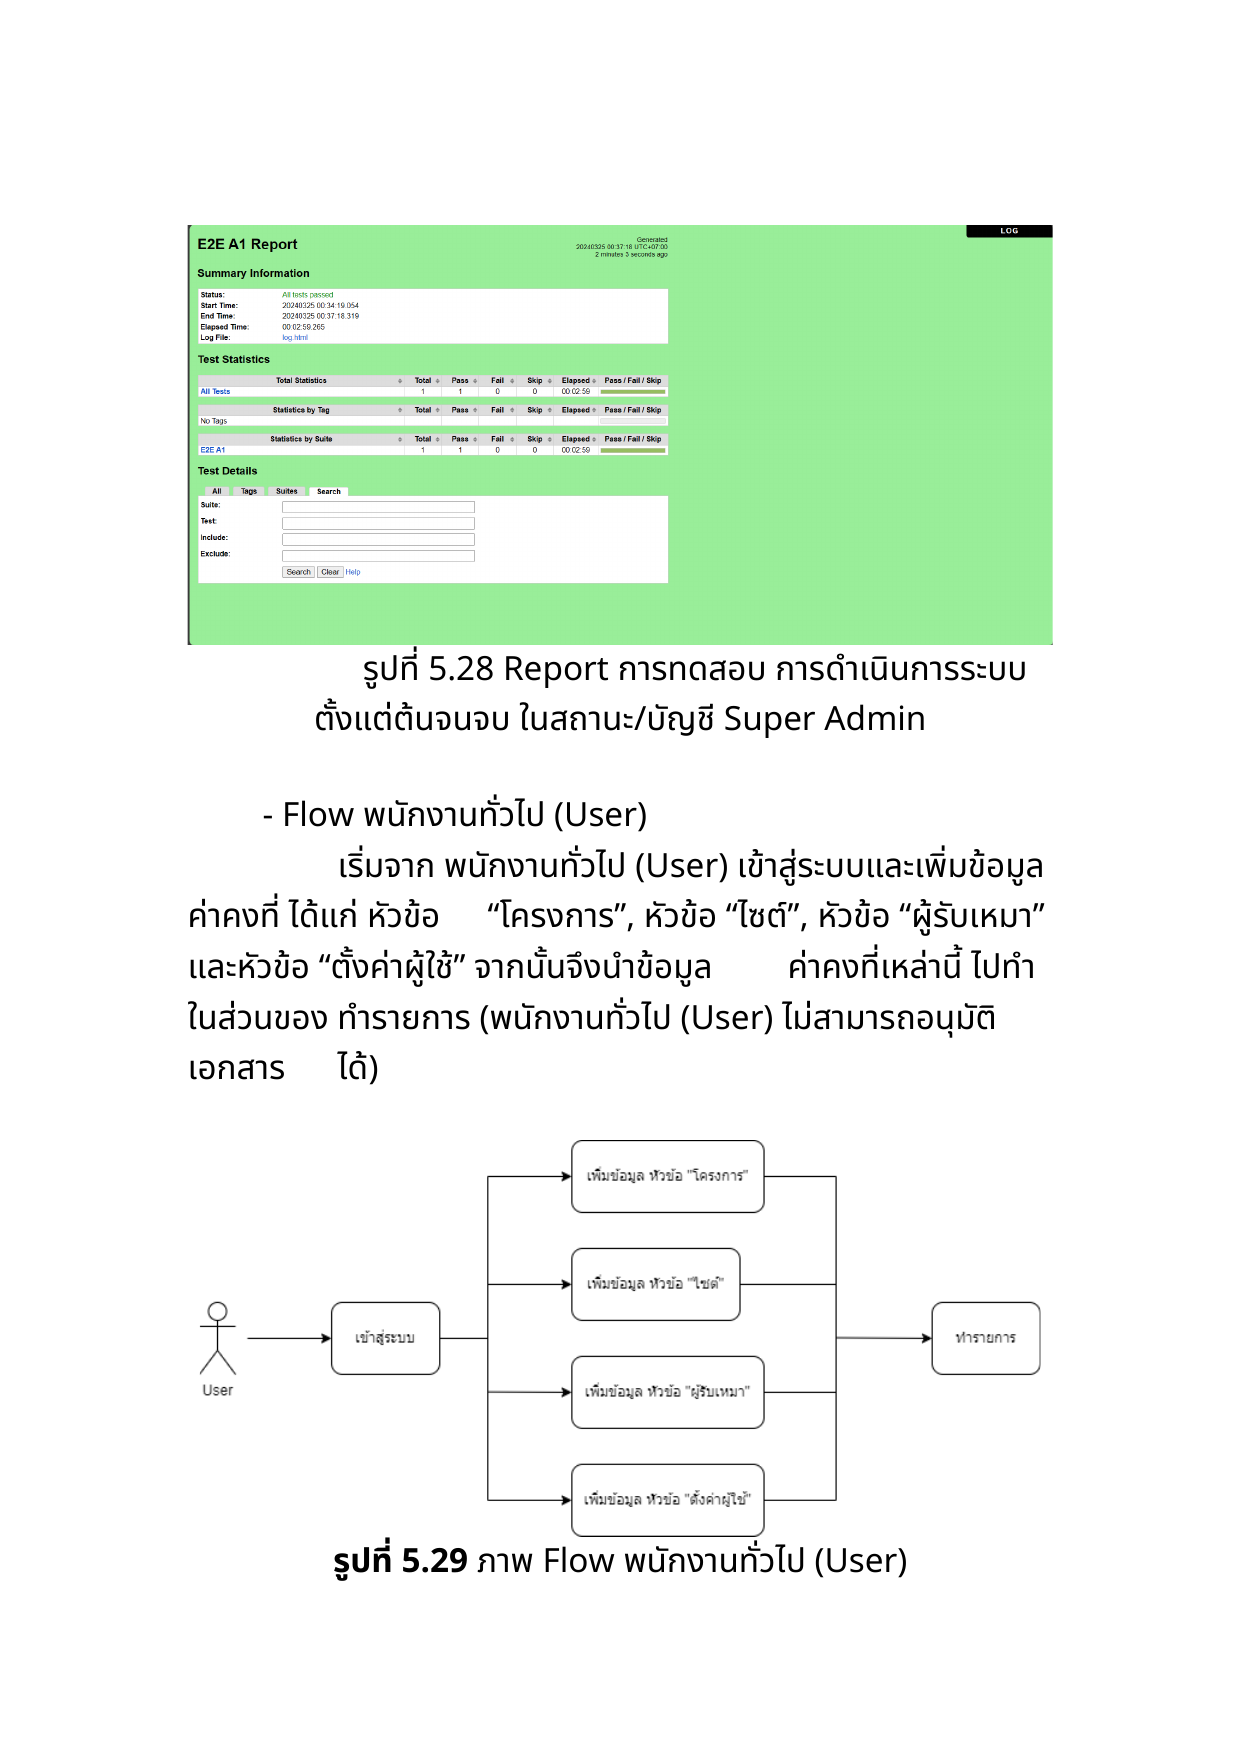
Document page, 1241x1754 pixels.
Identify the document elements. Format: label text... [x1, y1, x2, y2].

text เริ่มจาก พนักงานทั่วไป (User) เข้าสู่ระบบและเพิ่มข้อมูลค่าคงที่ ได้แก่ หัวข้อ “โครงการ”, หัวข้อ “ไซต์”, หัวข้อ “ผู้รับเหมา” และหัวข้อ “ตั้งค่าผู้ใช้” จากนั้นจึงนำข้อมูล ค่าคงที่เหล่านี้ ไปทำในส่วนของ ทำรายการ (พนักงานทั่วไป (User) ไม่สามารถอนุมัติเอกสาร ได้) [187, 842, 1053, 1095]
text รูปที่ 5.29 ภาพ Flow พนักงานทั่วไป (User) [187, 1537, 1053, 1588]
text รูปที่ 5.28 Report การทดสอบ การดำเนินการระบบตั้งแต่ต้นจนจบ ในสถานะ/บัญชี Super Admin [187, 645, 1053, 746]
picture [187, 225, 1053, 645]
picture [199, 1140, 1041, 1537]
text - Flow พนักงานทั่วไป (User) [187, 791, 1053, 842]
